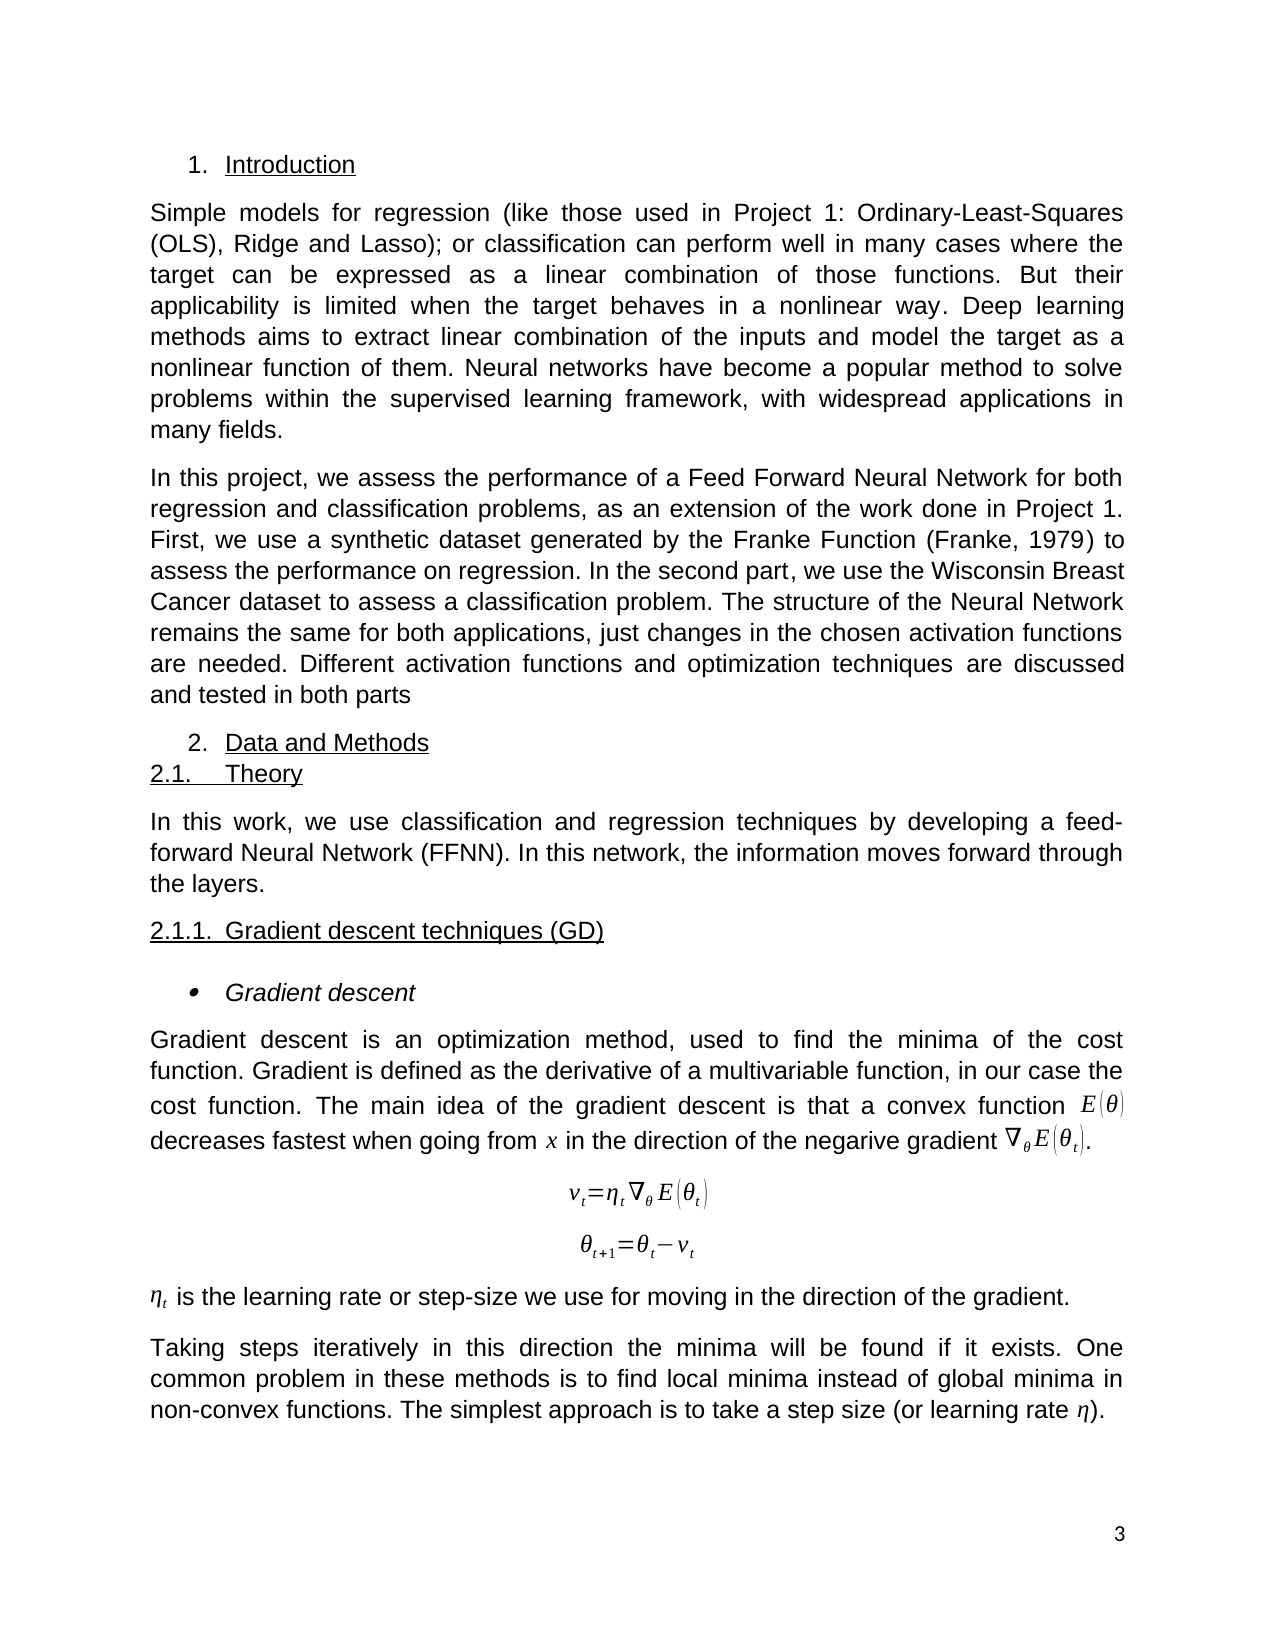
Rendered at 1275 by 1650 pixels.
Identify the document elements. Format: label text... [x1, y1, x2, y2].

text Taking steps iteratively in this direction the minima will be found if it exists. One common problem in these methods is to find local minima instead of global minima in non-convex functions. The simplest approach is to take a step size (or learning rate ). [150, 1333, 1125, 1424]
text In this work, we use classification and regression techniques by developing a feed-forward Neural Network (FFNN). In this network, the information moves forward through the layers. [150, 806, 1125, 897]
list Gradient descent techniques (GD) [150, 916, 1125, 945]
text Simple models for regression (like those used in Project 1: Ordinary-Least-Squares (OLS), Ridge and Lasso); or classification can perform well in many cases where the target can be expressed as a linear combination of those functions. But their applicability is limited when the target behaves in a nonlinear way. Deep learning methods aims to extract linear combination of the inputs and model the target as a nonlinear function of them. Neural networks have become a popular method to solve problems within the supervised learning framework, with widespread applications in many fields. [150, 198, 1125, 444]
text In this project, we assess the performance of a Feed Forward Neural Network for both regression and classification problems, as an extension of the work done in Project 1. First, we use a synthetic dataset generated by the Franke Function (Franke, 1979) to assess the performance on regression. In the second part, we use the Wisconsin Breast Cancer dataset to assess a classification problem. The structure of the Neural Network remains the same for both applications, just changes in the chosen activation functions are needed. Different activation functions and optimization techniques are discussed and tested in both parts [150, 463, 1125, 709]
list Theory [150, 759, 1125, 787]
list Data and Methods [187, 728, 1125, 756]
list Gradient descent [187, 978, 1125, 1007]
text is the learning rate or step-size we use for moving in the direction of the gradient. [150, 1281, 1125, 1314]
list Introduction [187, 150, 1125, 179]
text Gradient descent is an optimization method, used to find the minima of the cost function. Gradient is defined as the derivative of a multivariable function, in our case the cost function. The main idea of the gradient descent is that a convex function decreases fastest when going from in the direction of the negarive gradient . [150, 1025, 1125, 1158]
